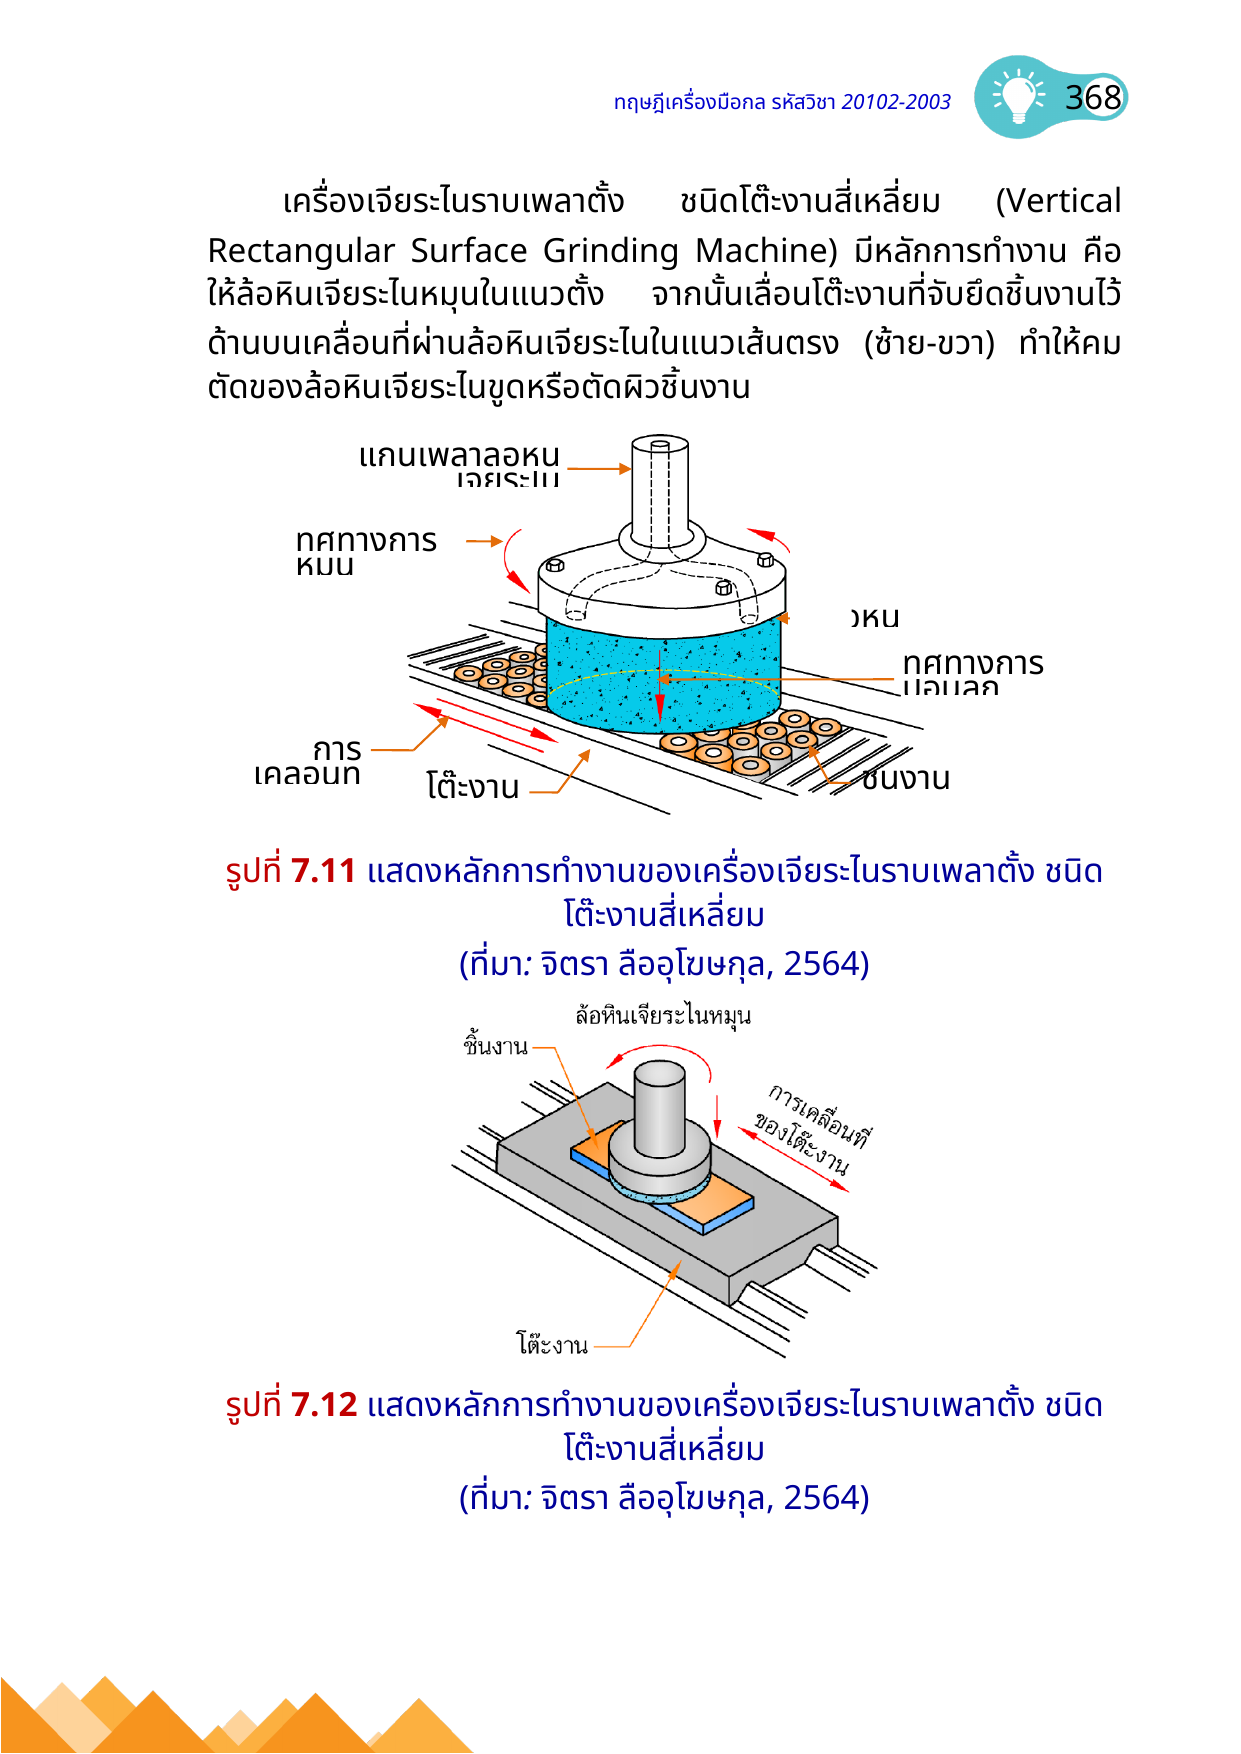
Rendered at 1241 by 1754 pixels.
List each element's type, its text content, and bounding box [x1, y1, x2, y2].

text รูปที่ 7.12 แสดงหลักการทำงานของเครื่องเจียระไนราบเพลาตั้ง ชนิดโต๊ะงานสี่เหลี่ยม [207, 1381, 1122, 1473]
picture [1, 1555, 1240, 1753]
text (ที่มา: จิตรา ลืออุโฆษกุล, 2564) [207, 940, 1122, 989]
text รูปที่ 7.11 แสดงหลักการทำงานของเครื่องเจียระไนราบเพลาตั้ง ชนิดโต๊ะงานสี่เหลี่ยม [207, 847, 1122, 940]
picture [228, 22, 1164, 146]
text (ที่มา: จิตรา ลืออุโฆษกุล, 2564) [207, 1473, 1122, 1523]
picture [443, 988, 886, 1364]
text เครื่องเจียระไนราบเพลาตั้ง ชนิดโต๊ะงานสี่เหลี่ยม (Vertical Rectangular Surface Grinding Machine) มีหลักการทำงาน คือ ให้ล้อหินเจียระไนหมุนในแนวตั้ง จากนั้นเลื่อนโต๊ะงานที่จับยึดชิ้นงานไว้ด้านบนเคลื่อนที่ผ่านล้อหินเจียระไนในแนวเส้นตรง (ซ้าย-ขวา) ทำให้คมตัดของล้อหินเจียระไนขูดหรือตัดผิวชิ้นงาน [207, 177, 1122, 412]
picture [405, 434, 924, 825]
